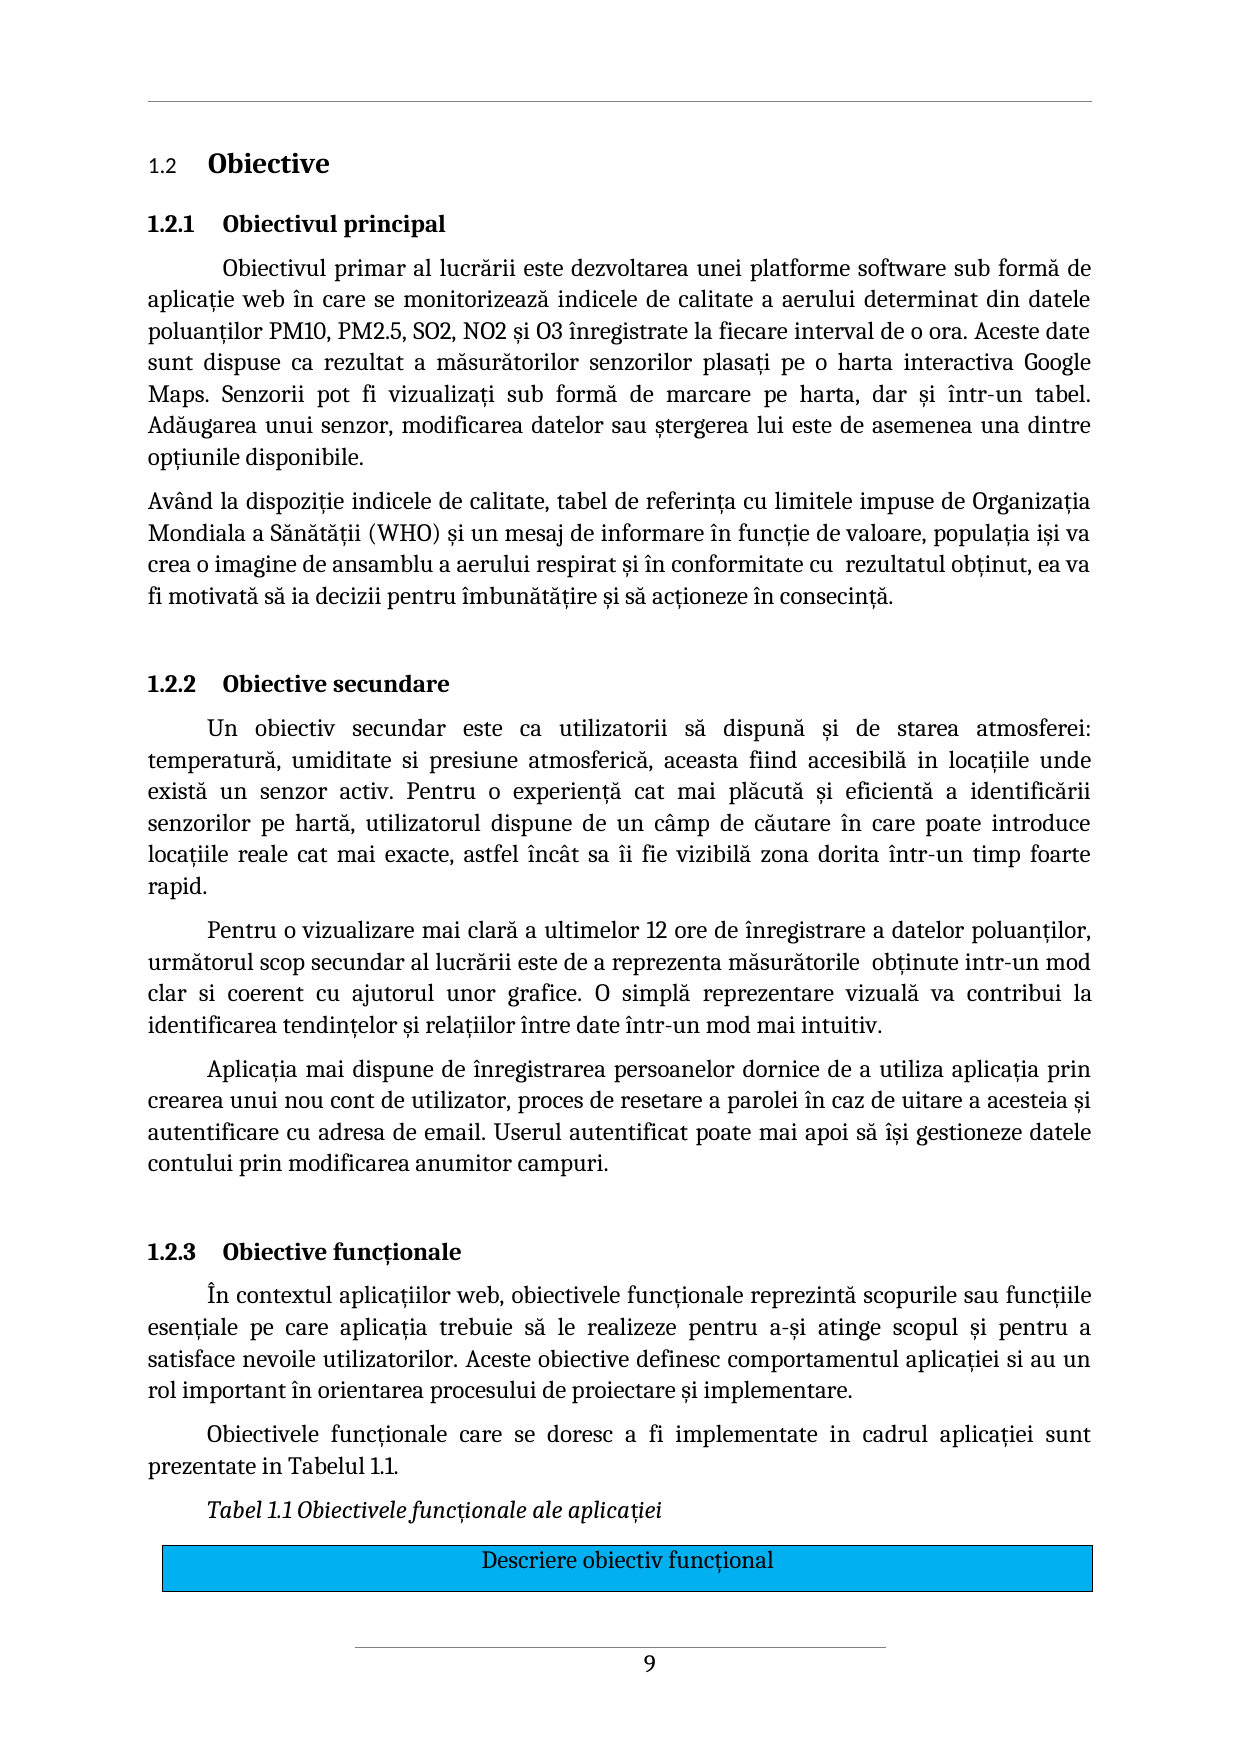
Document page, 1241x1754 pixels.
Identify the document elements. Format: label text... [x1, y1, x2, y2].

text Având la dispoziție indicele de calitate, tabel de referința cu limitele impuse de Organizația Mondiala a Sănătății (WHO) și un mesaj de informare în funcție de valoare, populația iși va crea o imagine de ansamblu a aerului respirat și în conformitate cu rezultatul obținut, ea va fi motivată să ia decizii pentru îmbunătățire și să acționeze în consecință. [148, 487, 1092, 611]
text Obiectivele funcționale care se doresc a fi implementate in cadrul aplicației sunt prezentate in Tabelul 1.1. [148, 1420, 1092, 1481]
subtitle Obiective [148, 148, 1092, 181]
text Pentru o vizualizare mai clară a ultimelor 12 ore de înregistrare a datelor poluanților, următorul scop secundar al lucrării este de a reprezenta măsurătorile obținute intr-un mod clar si coerent cu ajutorul unor grafice. O simplă reprezentare vizuală va contribui la identificarea tendințelor și relațiilor între date într-un mod mai intuitiv. [148, 916, 1092, 1039]
subtitle Obiectivul principal [148, 209, 1092, 238]
table_header Descriere obiectiv funcțional [163, 1546, 1092, 1591]
subtitle Obiective secundare [148, 670, 1092, 699]
text Aplicația mai dispune de înregistrarea persoanelor dornice de a utiliza aplicația prin crearea unui nou cont de utilizator, proces de resetare a parolei în caz de uitare a acesteia și autentificare cu adresa de email. Userul autentificat poate mai apoi să își gestioneze datele contului prin modificarea anumitor campuri. [148, 1054, 1092, 1178]
subtitle Obiective funcționale [148, 1237, 1092, 1266]
text În contextul aplicațiilor web, obiectivele funcționale reprezintă scopurile sau funcțiile esențiale pe care aplicația trebuie să le realizeze pentru a-și atinge scopul și pentru a satisface nevoile utilizatorilor. Aceste obiective definesc comportamentul aplicației si au un rol important în orientarea procesului de proiectare și implementare. [148, 1281, 1092, 1405]
text Un obiectiv secundar este ca utilizatorii să dispună și de starea atmosferei: temperatură, umiditate si presiune atmosferică, aceasta fiind accesibilă in locațiile unde există un senzor activ. Pentru o experiență cat mai plăcută și eficientă a identificării senzorilor pe hartă, utilizatorul dispune de un câmp de căutare în care poate introduce locațiile reale cat mai exacte, astfel încât sa îi fie vizibilă zona dorita într-un timp foarte rapid. [148, 714, 1092, 901]
text Obiectivul primar al lucrării este dezvoltarea unei platforme software sub formă de aplicație web în care se monitorizează indicele de calitate a aerului determinat din datele poluanților PM10, PM2.5, SO2, NO2 și O3 înregistrate la fiecare interval de o ora. Aceste date sunt dispuse ca rezultat a măsurătorilor senzorilor plasați pe o harta interactiva Google Maps. Senzorii pot fi vizualizați sub formă de marcare pe harta, dar și într-un tabel. Adăugarea unui senzor, modificarea datelor sau ștergerea lui este de asemenea una dintre opțiunile disponibile. [148, 254, 1092, 472]
